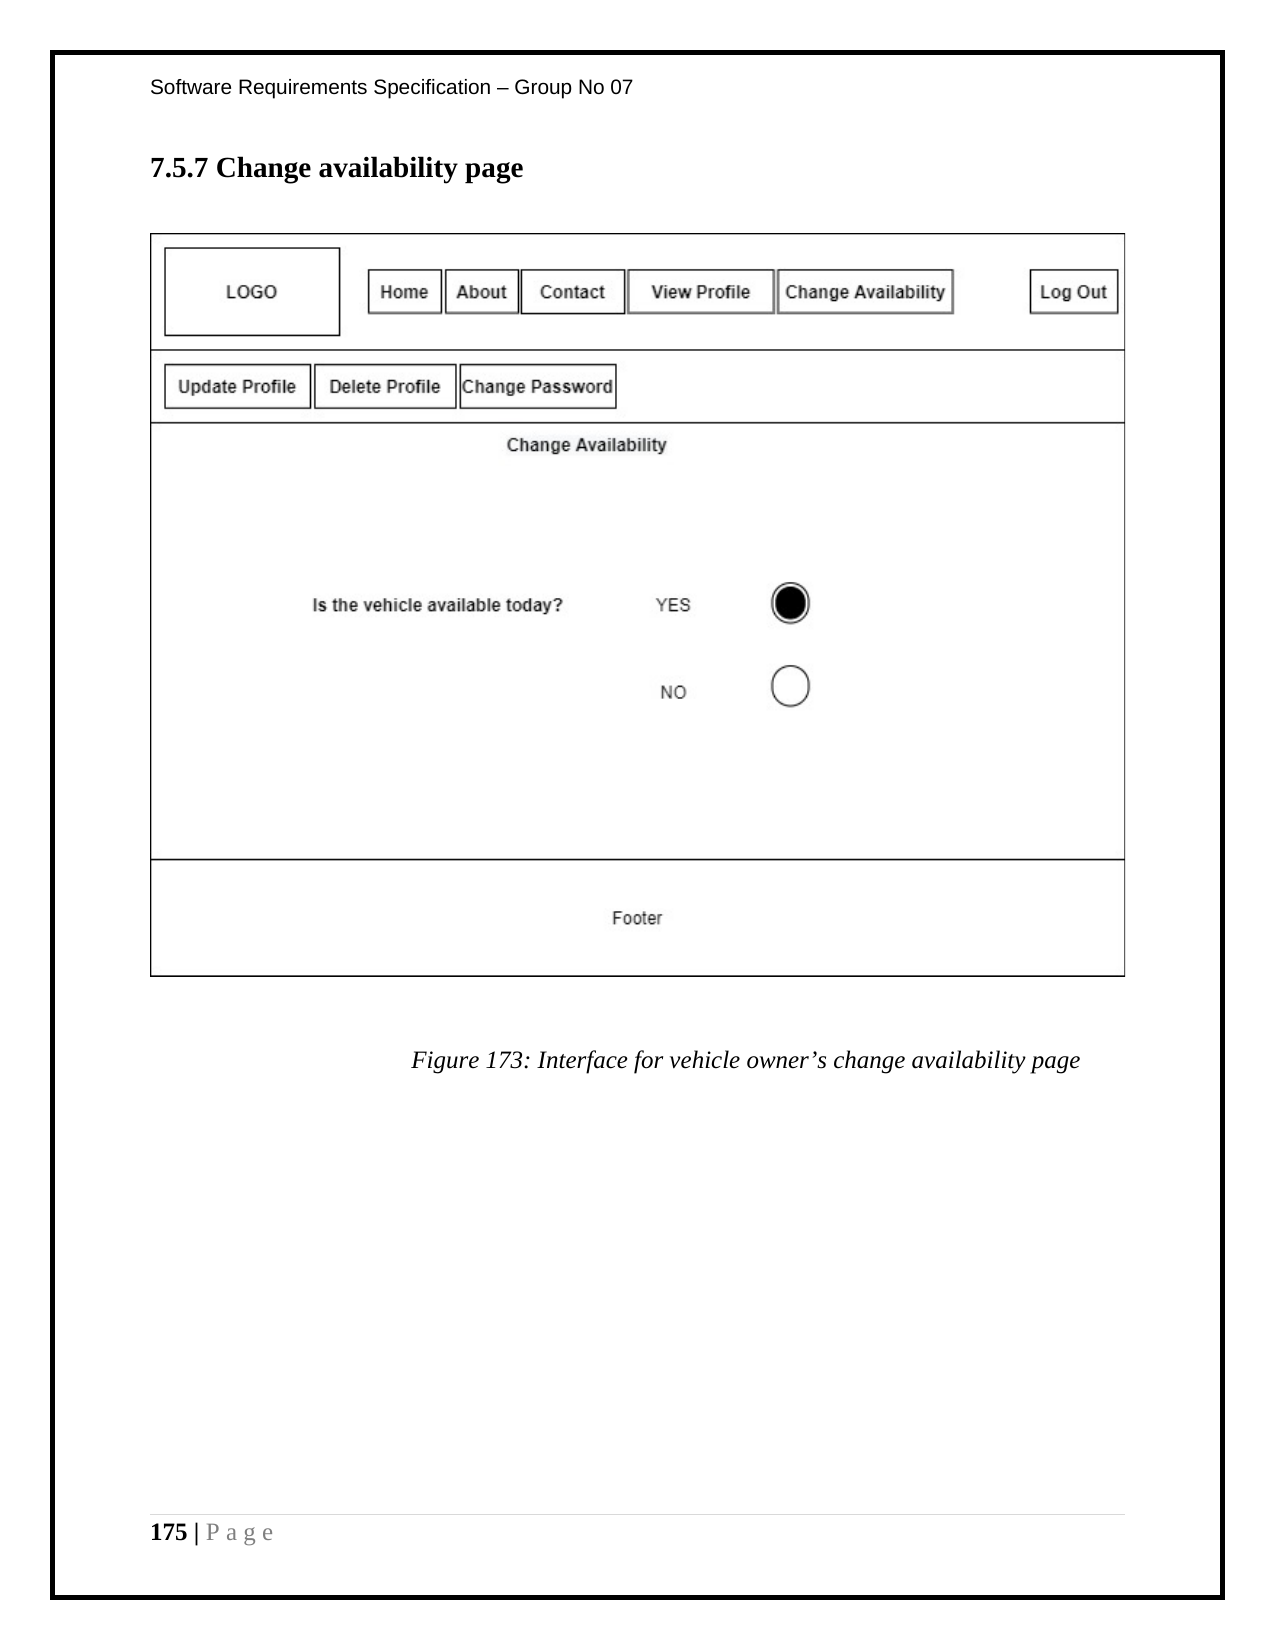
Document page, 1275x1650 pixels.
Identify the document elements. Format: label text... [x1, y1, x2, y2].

picture [150, 233, 1125, 977]
text Figure 173: Interface for vehicle owner’s change availability page [150, 1045, 1125, 1074]
subtitle 7.5.7 Change availability page [150, 150, 1125, 183]
